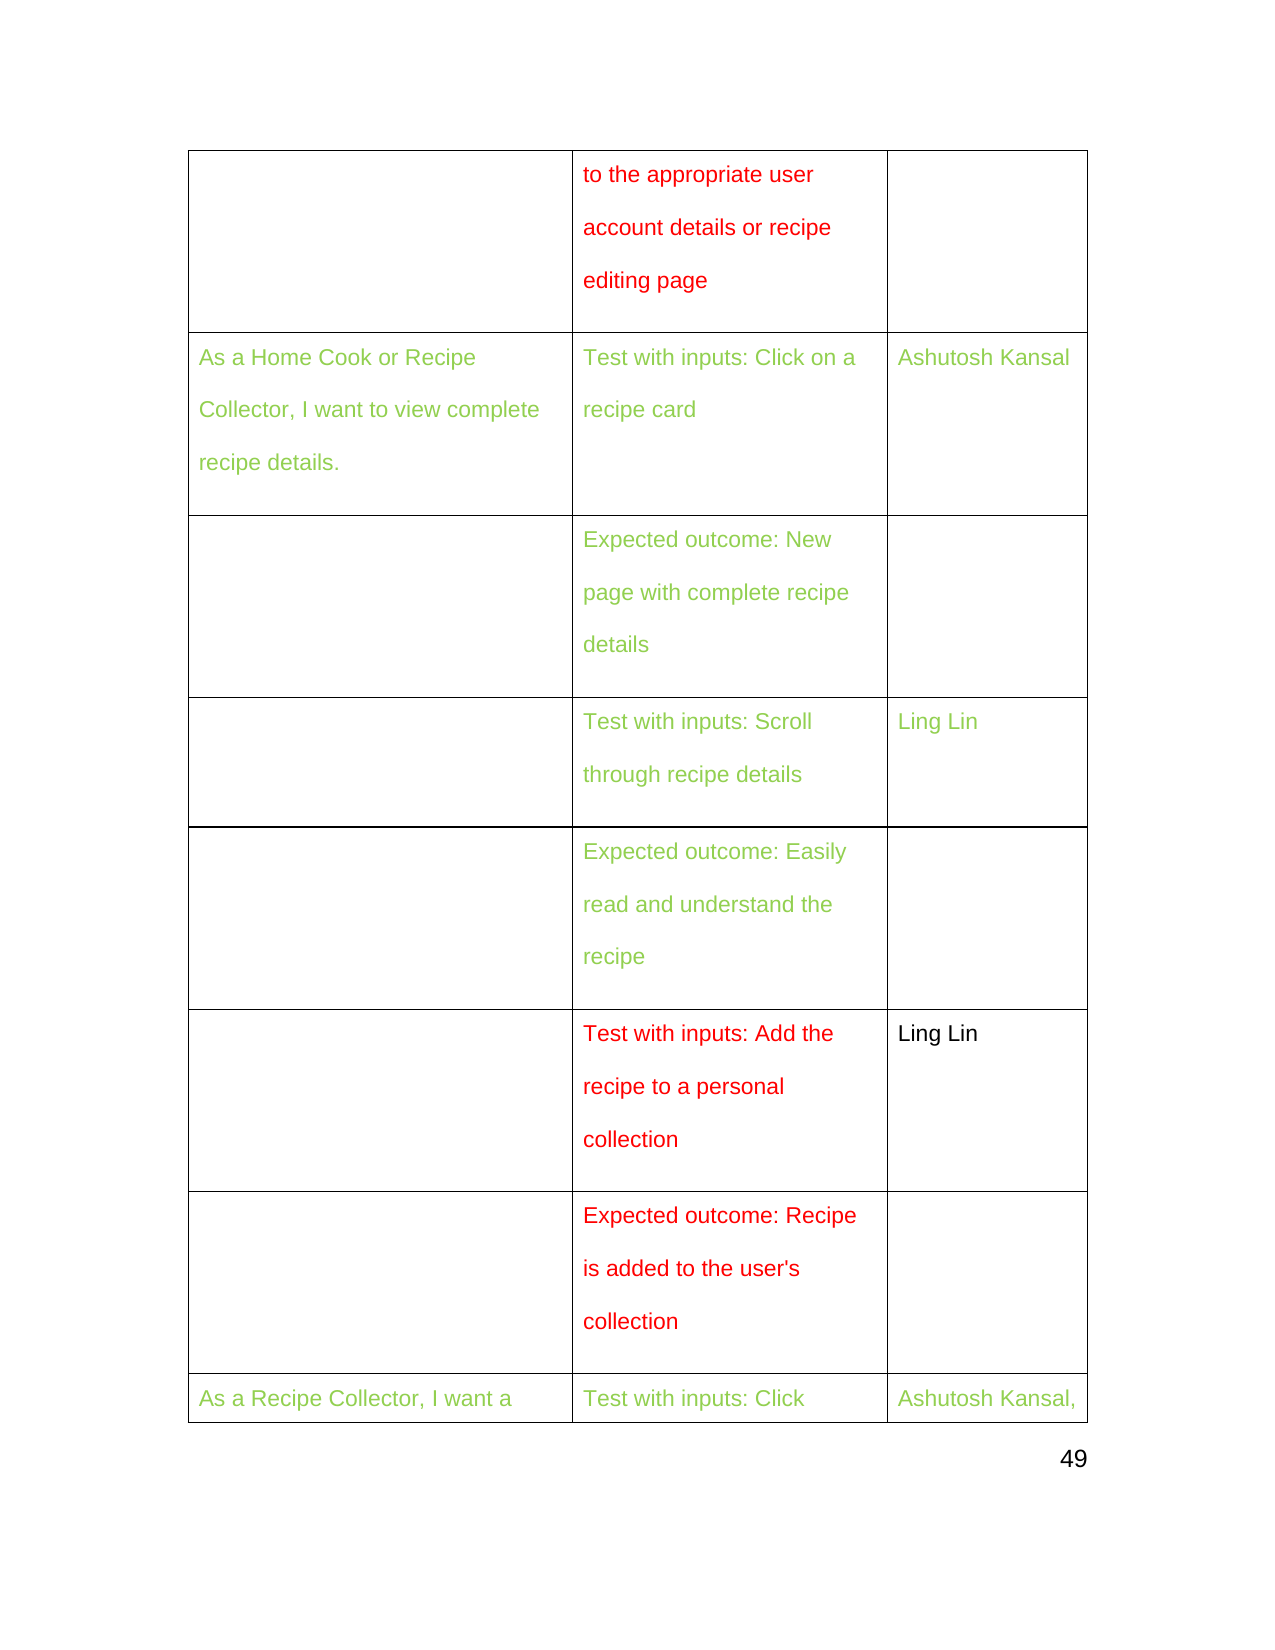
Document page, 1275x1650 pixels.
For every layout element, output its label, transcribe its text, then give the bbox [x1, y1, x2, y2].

table_cell Expected outcome: Recipe is added to the user's collection [573, 1192, 887, 1373]
table_cell Ling Lin [888, 1010, 1087, 1191]
table_cell As a Home Cook or Recipe Collector, I want to view complete recipe details. [189, 333, 572, 514]
table_cell Ashutosh Kansal [888, 333, 1087, 514]
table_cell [189, 1374, 572, 1422]
table_cell Test with inputs: Add the recipe to a personal collection [573, 1010, 887, 1191]
table_cell Ling Lin [888, 698, 1087, 826]
table_cell [189, 1192, 572, 1373]
table_cell [189, 698, 572, 826]
table_cell [888, 1192, 1087, 1373]
table_cell [189, 828, 572, 1009]
table_cell [189, 151, 572, 332]
table_cell [888, 151, 1087, 332]
table_cell [189, 1010, 572, 1191]
table_cell [888, 828, 1087, 1009]
table_cell [888, 516, 1087, 697]
table_cell Expected outcome: New page with complete recipe details [573, 516, 887, 697]
table_cell [189, 516, 572, 697]
table_cell Expected outcome: Easily read and understand the recipe [573, 828, 887, 1009]
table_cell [888, 1374, 1087, 1422]
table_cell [573, 151, 887, 332]
table_cell Test with inputs: Scroll through recipe details [573, 698, 887, 826]
table_cell Test with inputs: Click on a recipe card [573, 333, 887, 514]
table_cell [573, 1374, 887, 1422]
